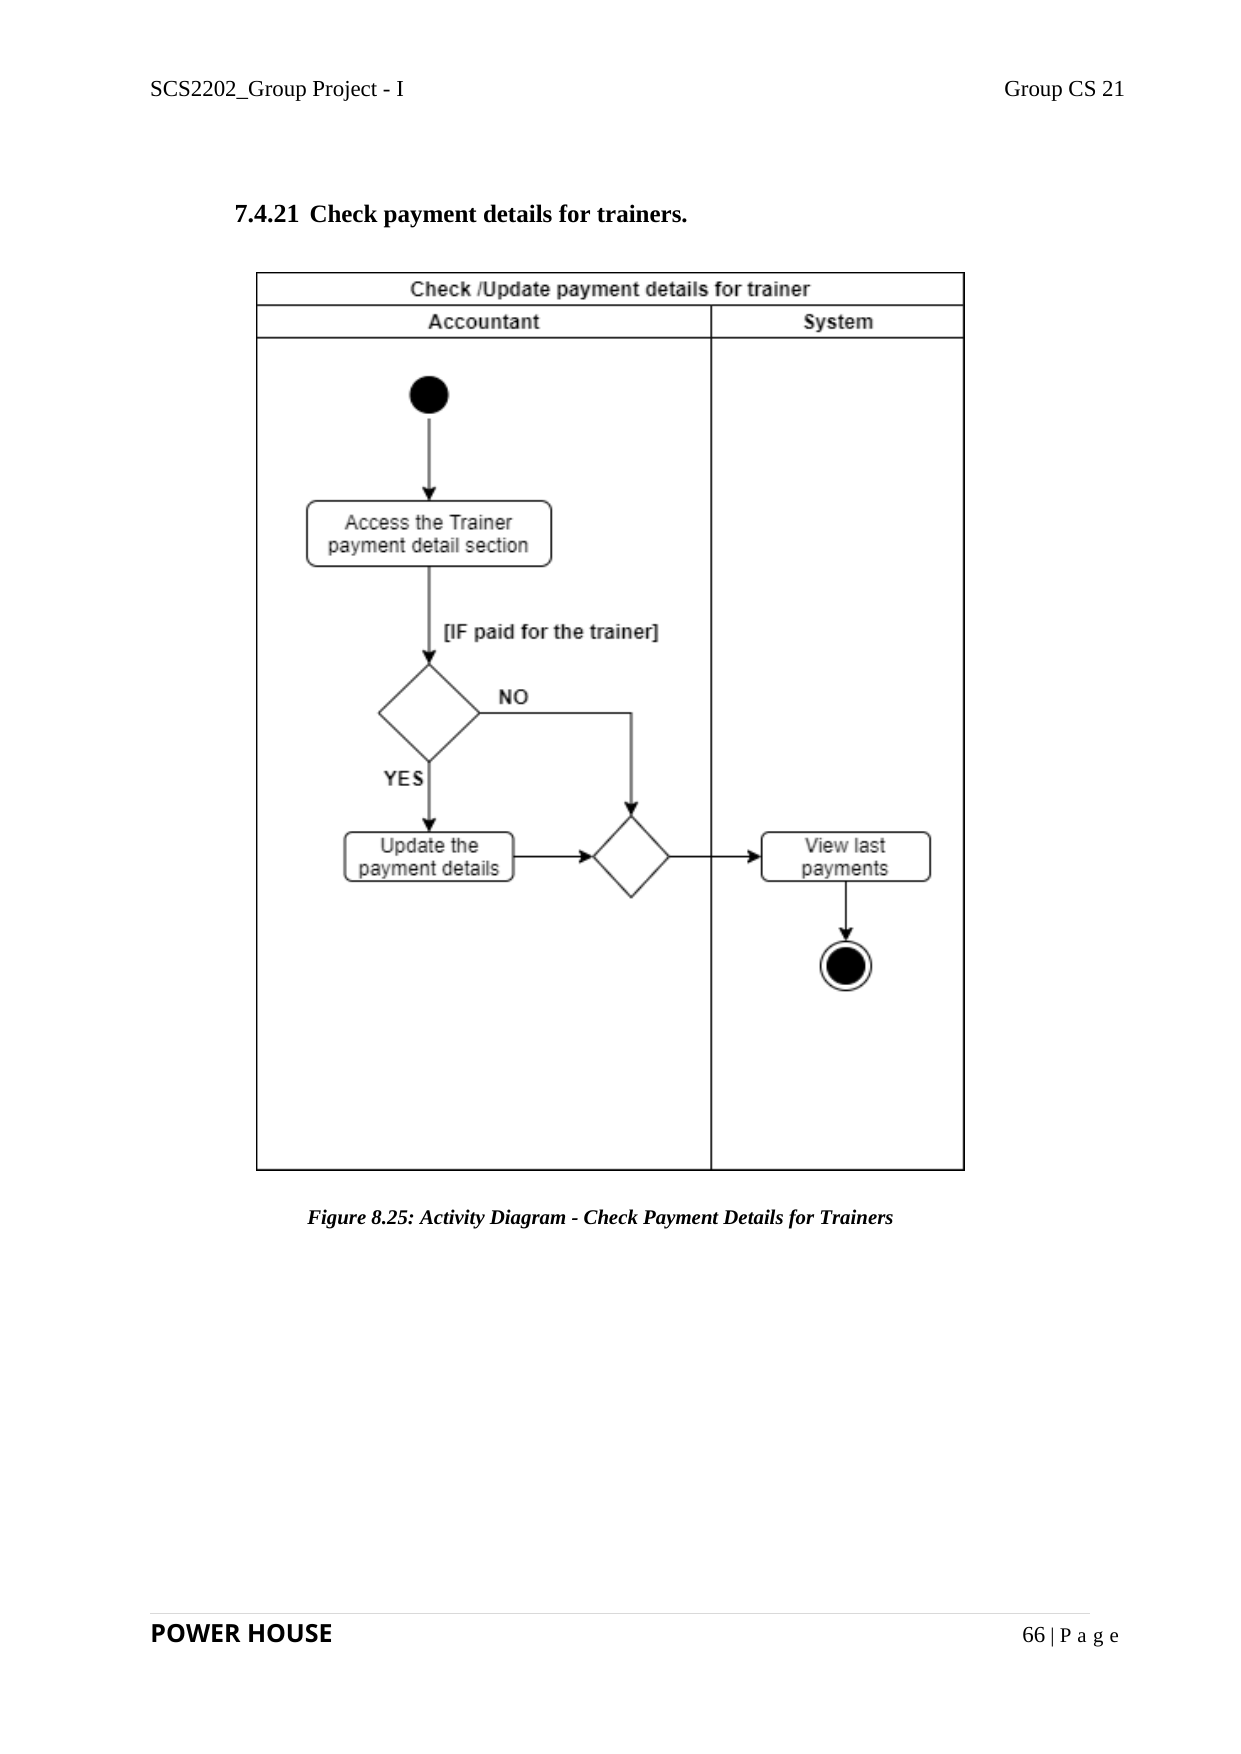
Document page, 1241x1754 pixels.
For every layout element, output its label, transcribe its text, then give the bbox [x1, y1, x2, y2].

subtitle Check payment details for trainers. [234, 198, 1090, 228]
picture [257, 273, 964, 1170]
